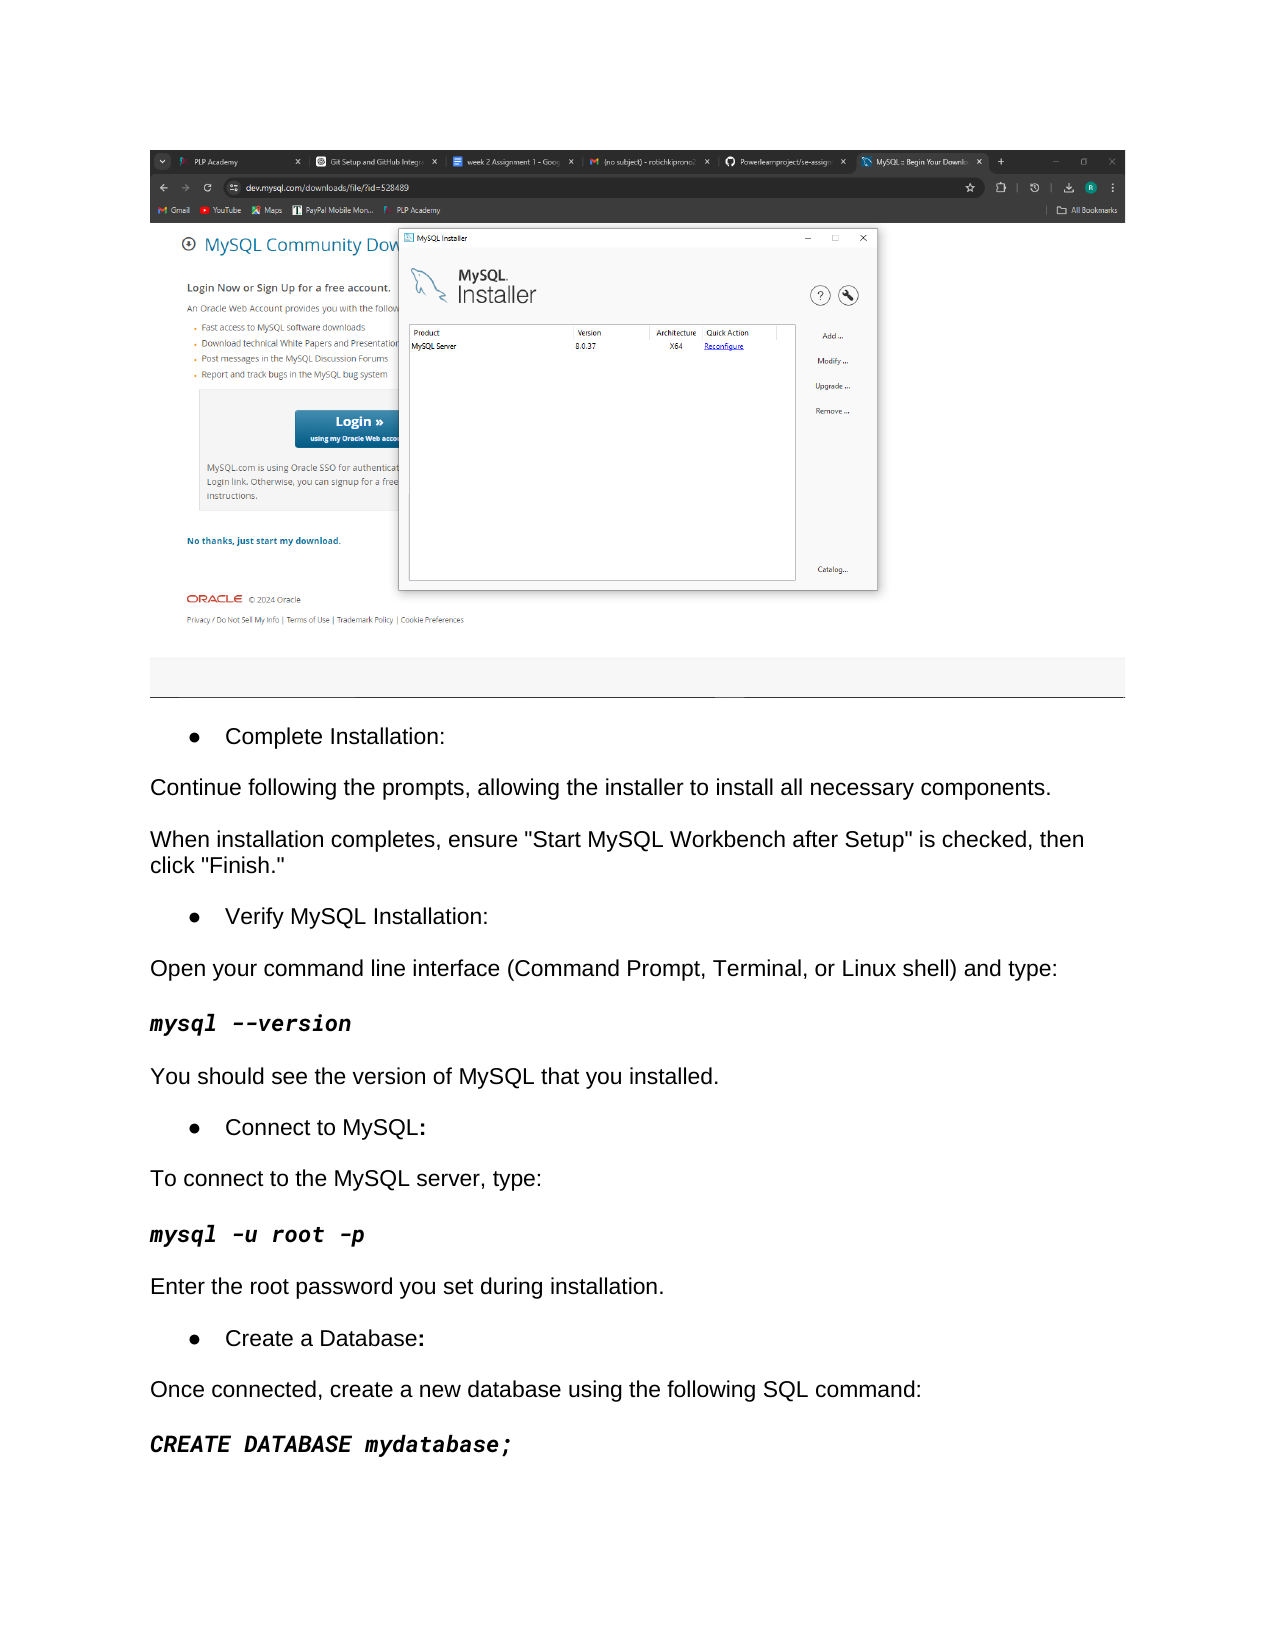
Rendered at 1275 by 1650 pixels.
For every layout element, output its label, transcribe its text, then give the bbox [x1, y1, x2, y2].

text Once connected, create a new database using the following SQL command: CREATE DATABASE mydatabase; [150, 1376, 1125, 1459]
text Open your command line interface (Command Prompt, Terminal, or Linux shell) and type: mysql --version [150, 955, 1125, 1038]
list Complete Installation: [187, 723, 1125, 749]
list Verify MySQL Installation: [187, 903, 1125, 930]
text Enter the root password you set during installation. [150, 1273, 1125, 1299]
text Continue following the prompts, allowing the installer to install all necessary components. [150, 774, 1125, 801]
list Create a Database: [187, 1324, 1125, 1351]
text When installation completes, ensure "Start MySQL Workbench after Setup" is checked, then click "Finish." [150, 826, 1125, 878]
text To connect to the MySQL server, type: mysql -u root -p [150, 1165, 1125, 1248]
text You should see the version of MySQL that you installed. [150, 1063, 1125, 1089]
list Connect to MySQL: [187, 1114, 1125, 1140]
picture [150, 150, 1125, 698]
